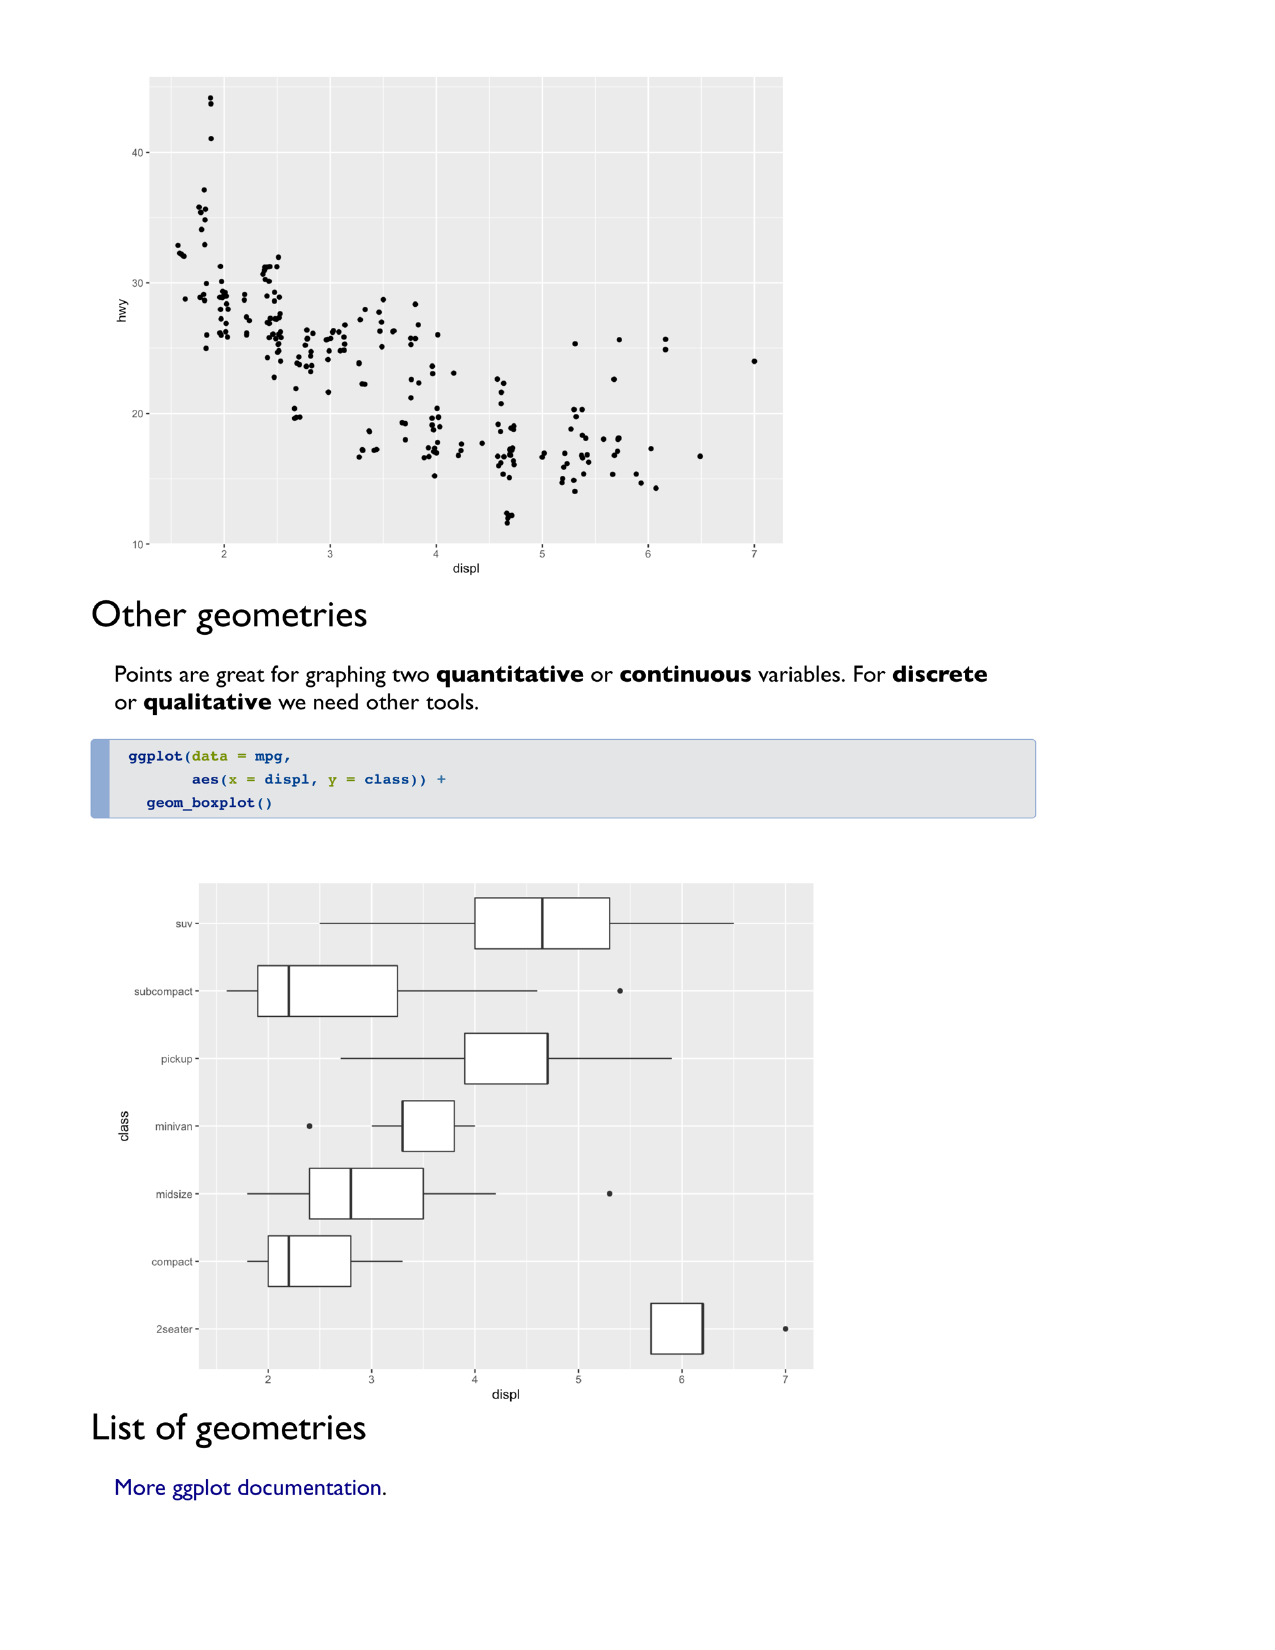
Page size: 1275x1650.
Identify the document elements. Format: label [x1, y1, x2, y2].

picture [75, 866, 1050, 1518]
picture [75, 75, 1050, 837]
